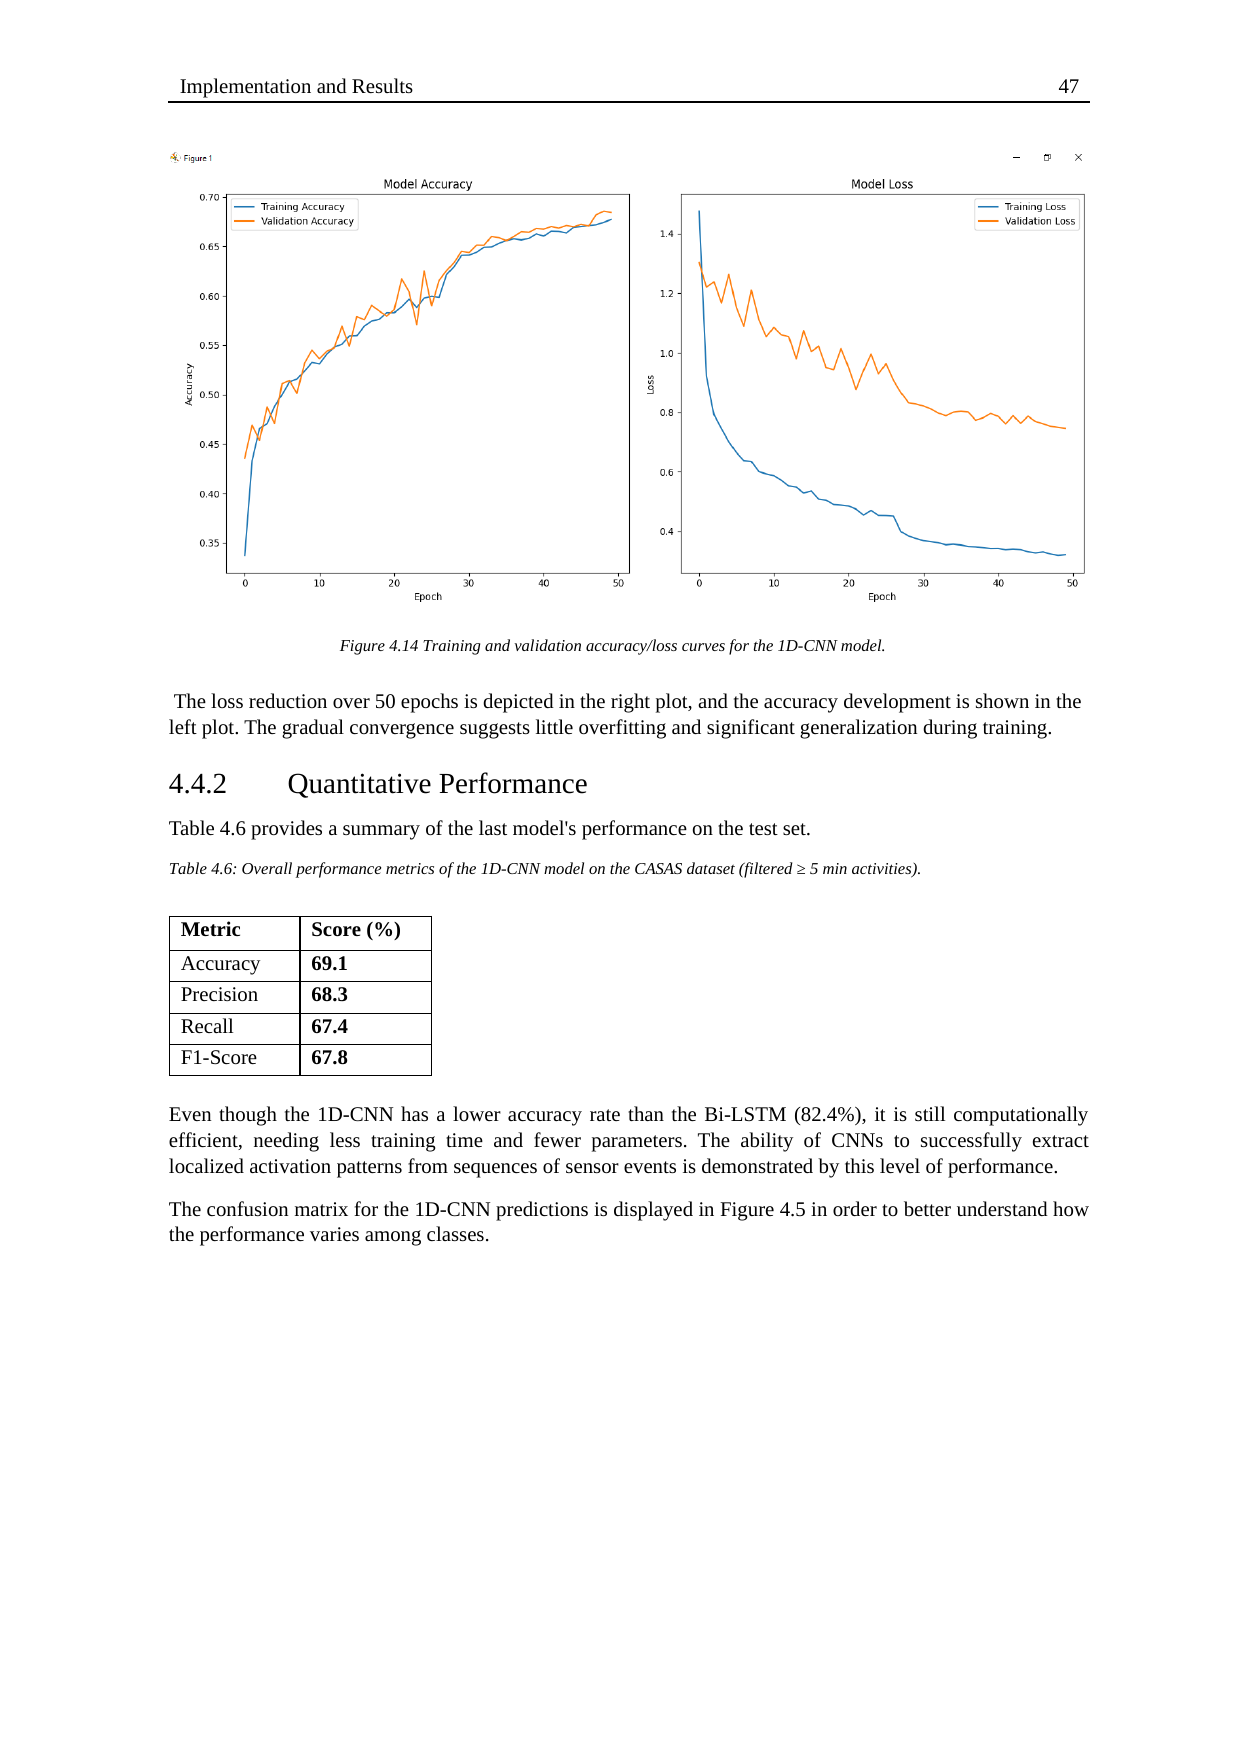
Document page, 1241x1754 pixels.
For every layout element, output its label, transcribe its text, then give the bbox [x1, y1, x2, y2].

text The confusion matrix for the 1D-CNN predictions is displayed in Figure 4.5 in order to better understand how the performance varies among classes. [169, 1196, 1090, 1246]
picture [168, 150, 1091, 616]
text Even though the 1D-CNN has a lower accuracy rate than the Bi-LSTM (82.4%), it is still computationally efficient, needing less training time and fewer parameters. The ability of CNNs to successfully extract localized activation patterns from sequences of sensor events is demonstrated by this level of performance. [169, 1076, 1090, 1178]
table_header Metric [170, 917, 299, 950]
text Table 4.6 provides a summary of the last model's performance on the test set. [169, 816, 1090, 840]
text Table 4.6: Overall performance metrics of the 1D-CNN model on the CASAS dataset (filtered ≥ 5 min activities). [169, 859, 1090, 878]
text The loss reduction over 50 epochs is depicted in the right plot, and the accuracy development is shown in the left plot. The gradual convergence suggests little overfitting and significant generalization during training. [169, 616, 1090, 739]
subtitle Quantitative Performance [169, 766, 1090, 800]
table_cell Recall [170, 1014, 299, 1044]
table_cell 67.4 [301, 1014, 431, 1044]
table_cell Precision [170, 982, 299, 1012]
table_cell F1-Score [170, 1045, 299, 1075]
table_header Score (%) [301, 917, 431, 950]
table_cell 68.3 [301, 982, 431, 1012]
table_cell 67.8 [301, 1045, 431, 1075]
table_cell 69.1 [301, 951, 431, 981]
table_cell Accuracy [170, 951, 299, 981]
